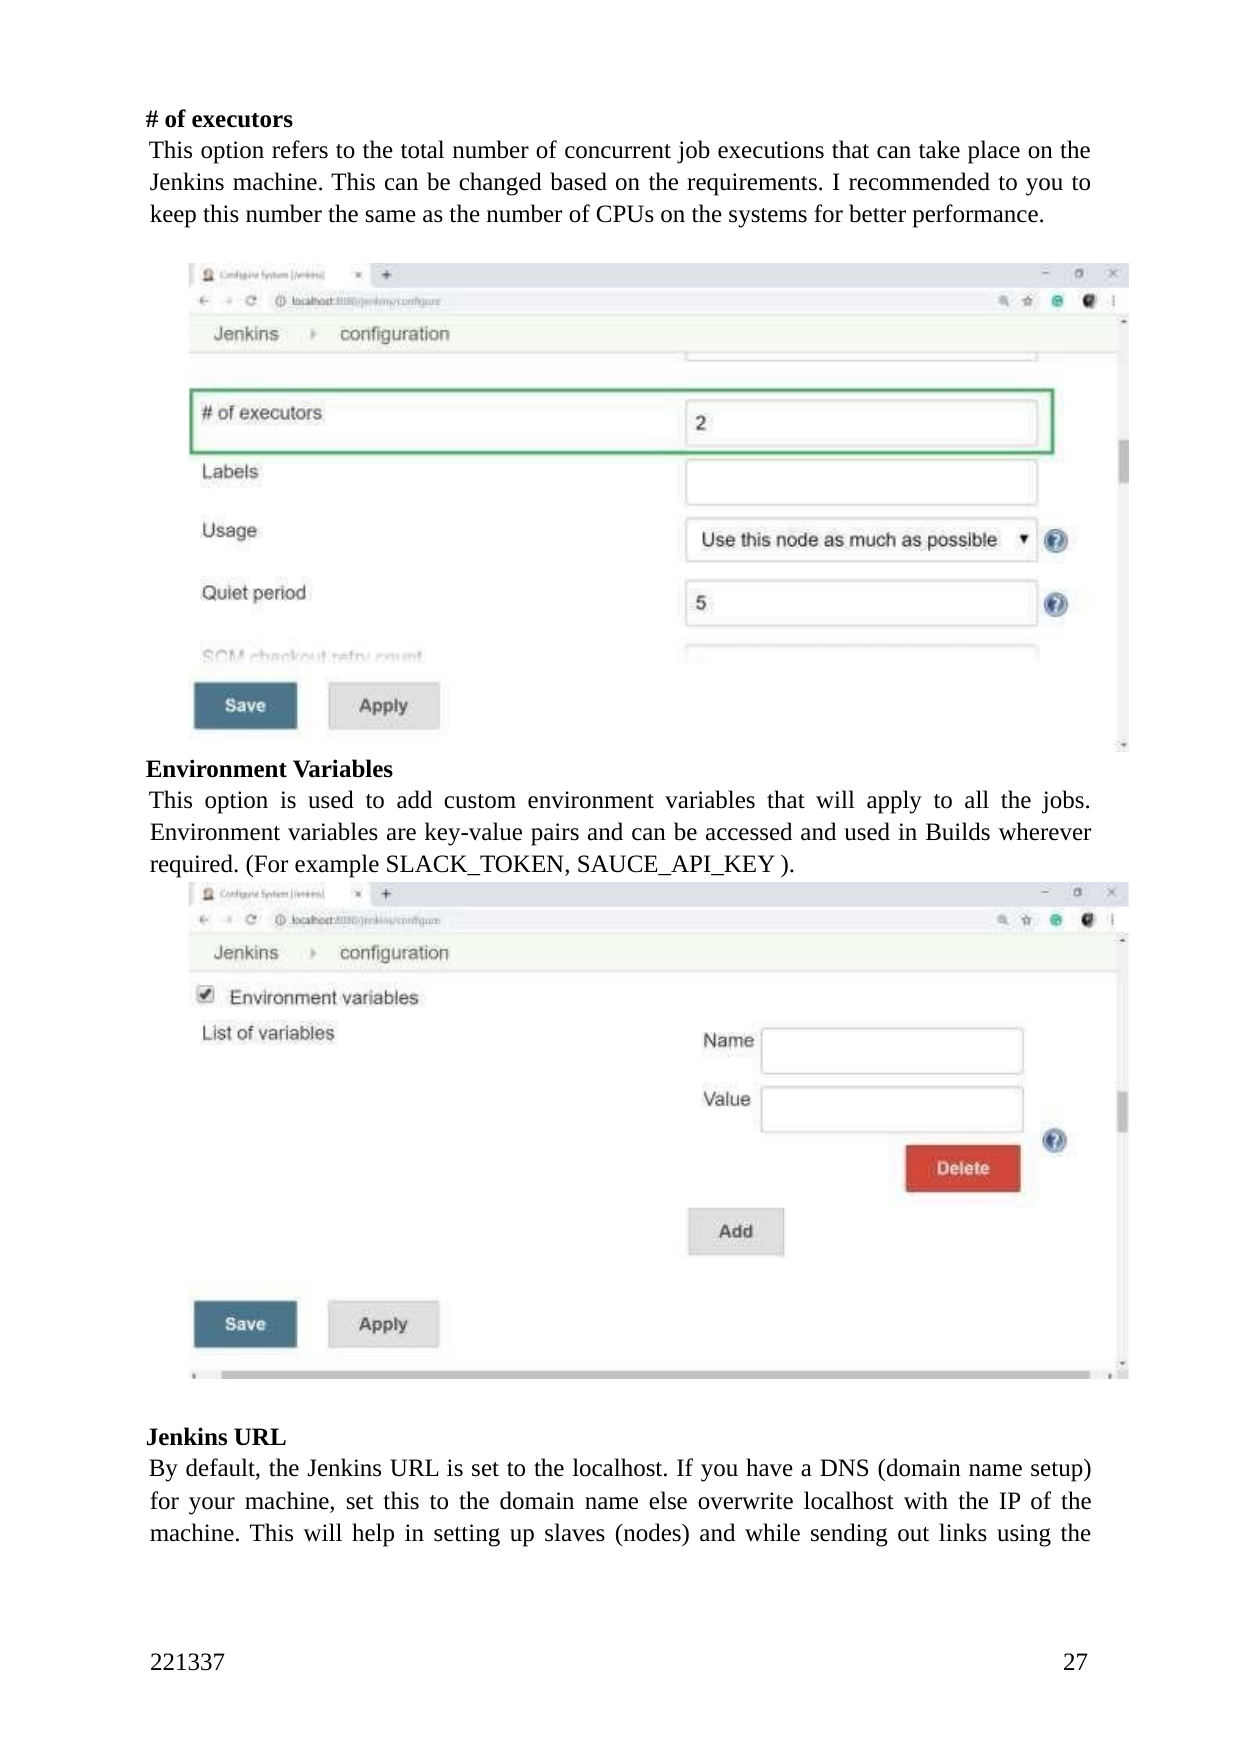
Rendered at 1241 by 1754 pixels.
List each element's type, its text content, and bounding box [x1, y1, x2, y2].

subtitle Jenkins URL [146, 1422, 1096, 1451]
picture [188, 882, 1129, 1379]
text This option is used to add custom environment variables that will apply to all the jobs. Environment variables are key-value pairs and can be accessed and used in Builds wherever required. (For example SLACK_TOKEN, SAUCE_API_KEY ). [148, 785, 1093, 878]
picture [188, 263, 1129, 752]
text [148, 1453, 1093, 1547]
text This option refers to the total number of concurrent job executions that can take place on the Jenkins machine. This can be changed based on the requirements. I recommended to you to keep this number the same as the number of CPUs on the systems for better performance. [148, 135, 1093, 228]
subtitle Environment Variables [146, 754, 1096, 782]
subtitle # of executors [146, 104, 1096, 132]
